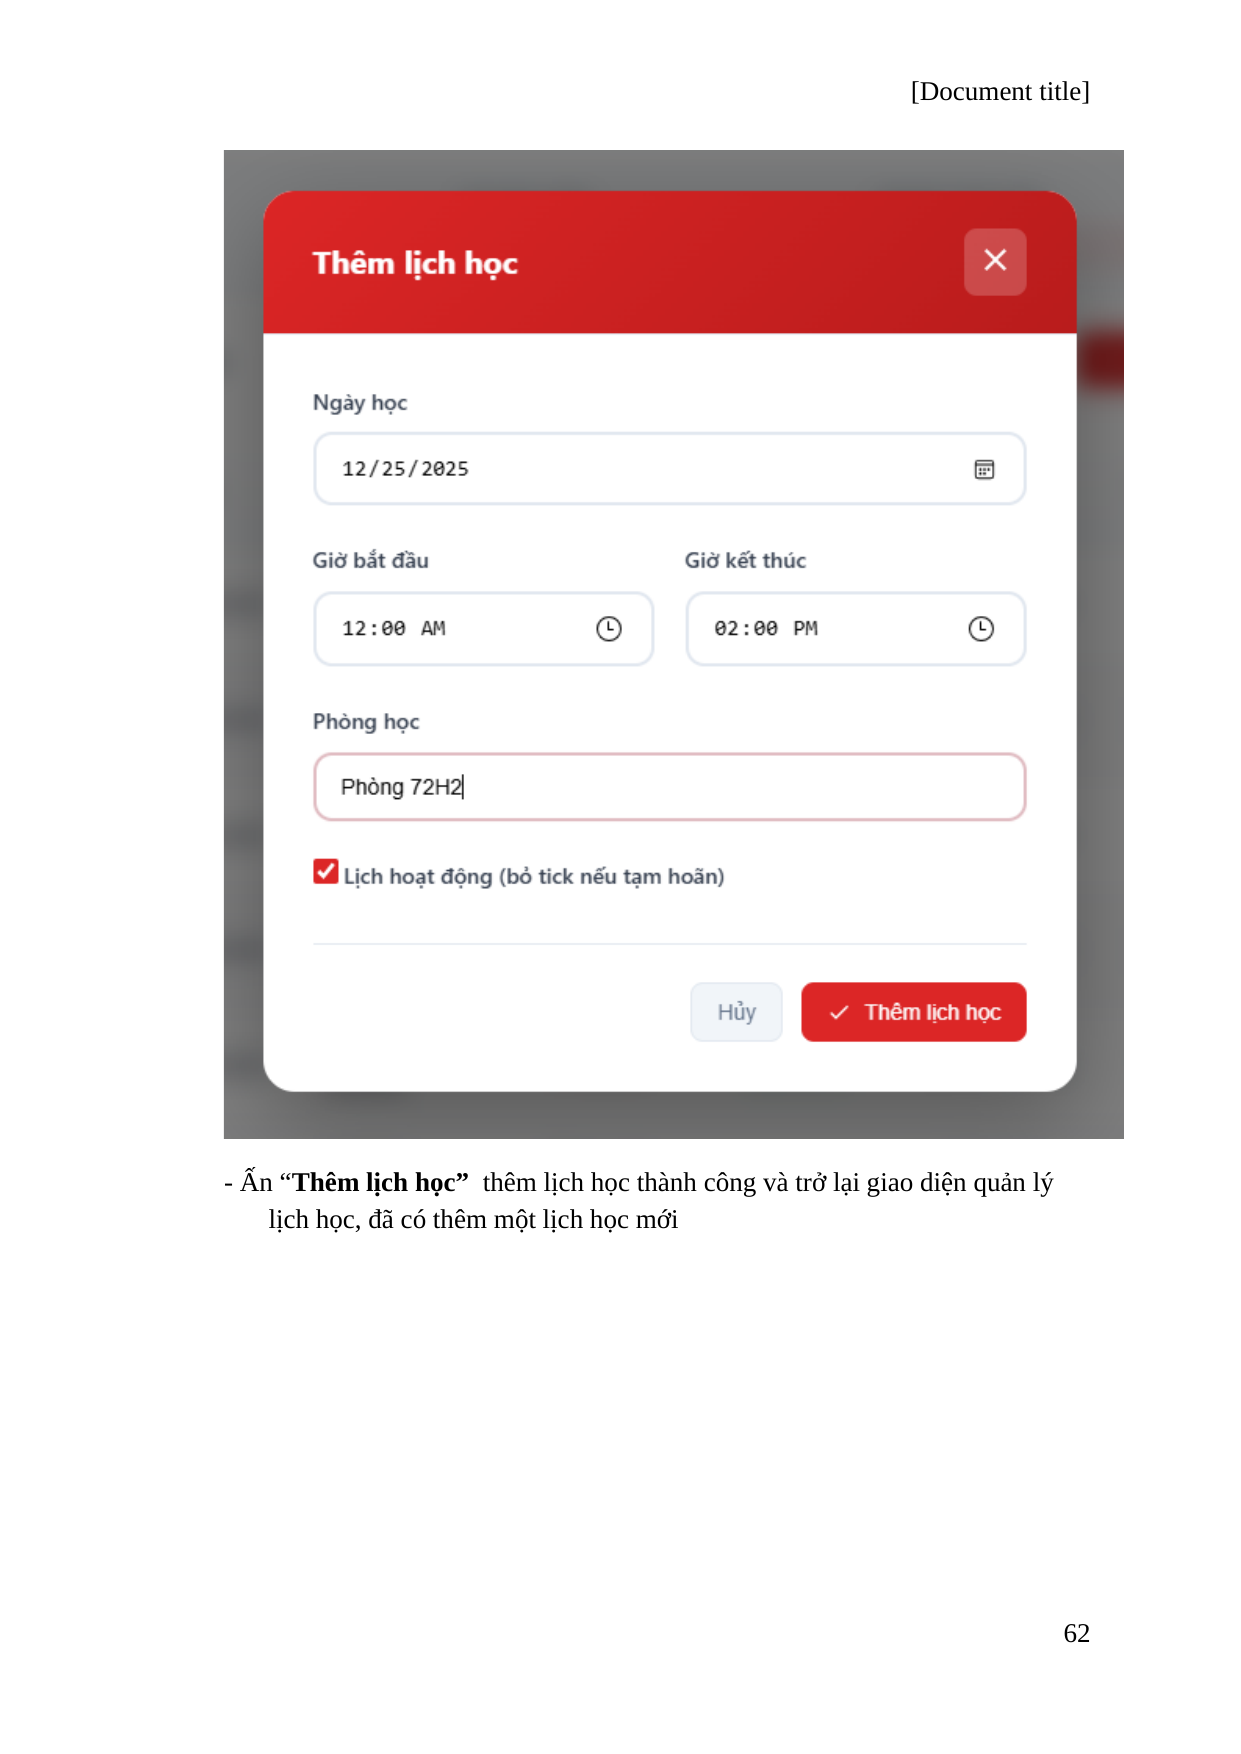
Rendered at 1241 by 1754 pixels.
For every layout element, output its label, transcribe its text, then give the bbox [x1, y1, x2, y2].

text - Ấn “Thêm lịch học” thêm lịch học thành công và trở lại giao diện quản lý lịch học, đã có thêm một lịch học mới [224, 1166, 1090, 1234]
picture [223, 150, 1124, 1139]
